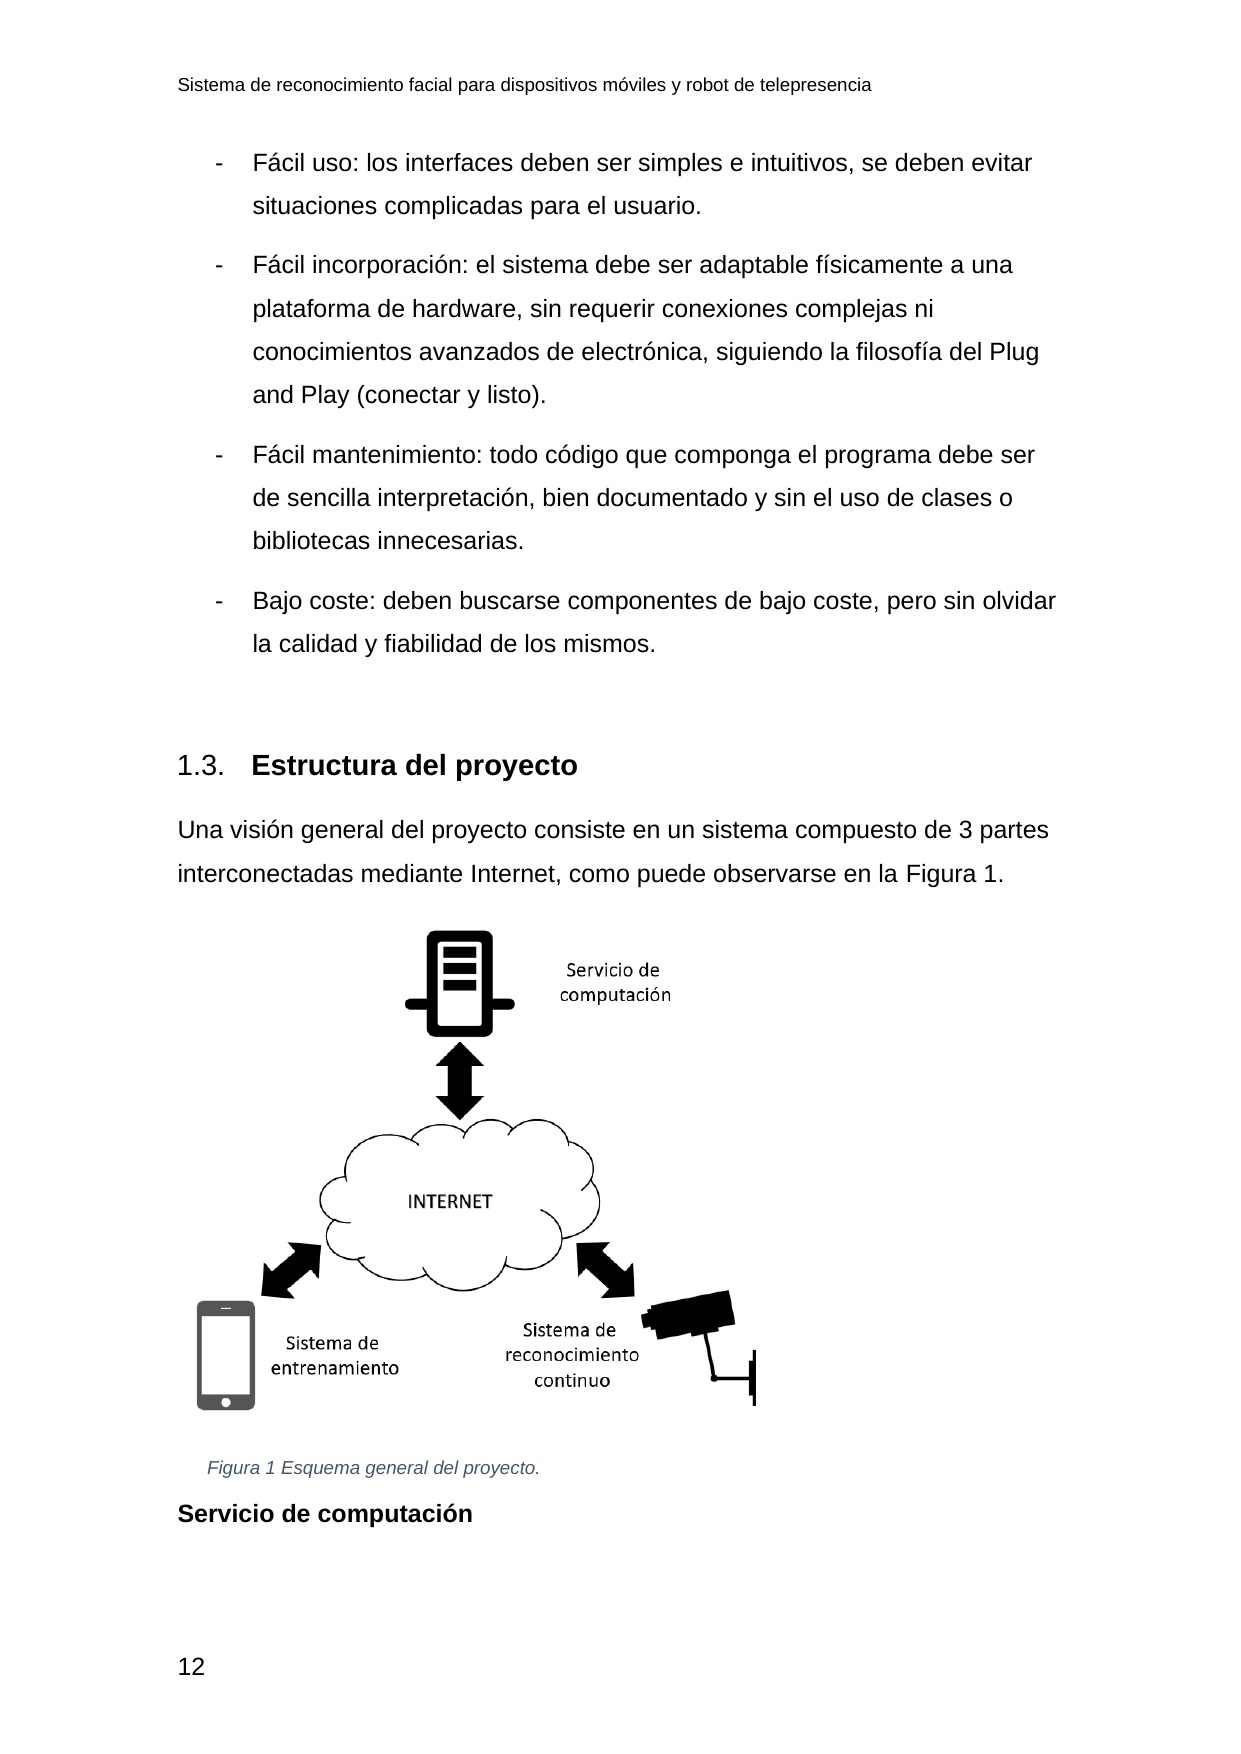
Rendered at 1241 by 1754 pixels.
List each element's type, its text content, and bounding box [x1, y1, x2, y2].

text Estructura del proyecto [177, 748, 1063, 782]
text Servicio de computación [177, 1499, 1063, 1528]
list Fácil incorporación: el sistema debe ser adaptable físicamente a una plataforma de hardware, sin requerir conexiones complejas ni conocimientos avanzados de electrónica, siguiendo la filosofía del Plug and Play (conectar y listo). [215, 251, 1063, 409]
list Fácil mantenimiento: todo código que componga el programa debe ser de sencilla interpretación, bien documentado y sin el uso de clases o bibliotecas innecesarias. [215, 440, 1063, 555]
list Fácil uso: los interfaces deben ser simples e intuitivos, se deben evitar situaciones complicadas para el usuario. [215, 148, 1063, 219]
list Bajo coste: deben buscarse componentes de bajo coste, pero sin olvidar la calidad y fiabilidad de los mismos. [215, 586, 1063, 658]
text Una visión general del proyecto consiste en un sistema compuesto de 3 partes interconectadas mediante Internet, como puede observarse en la Figura 1. [177, 815, 1063, 887]
picture [177, 918, 779, 1426]
